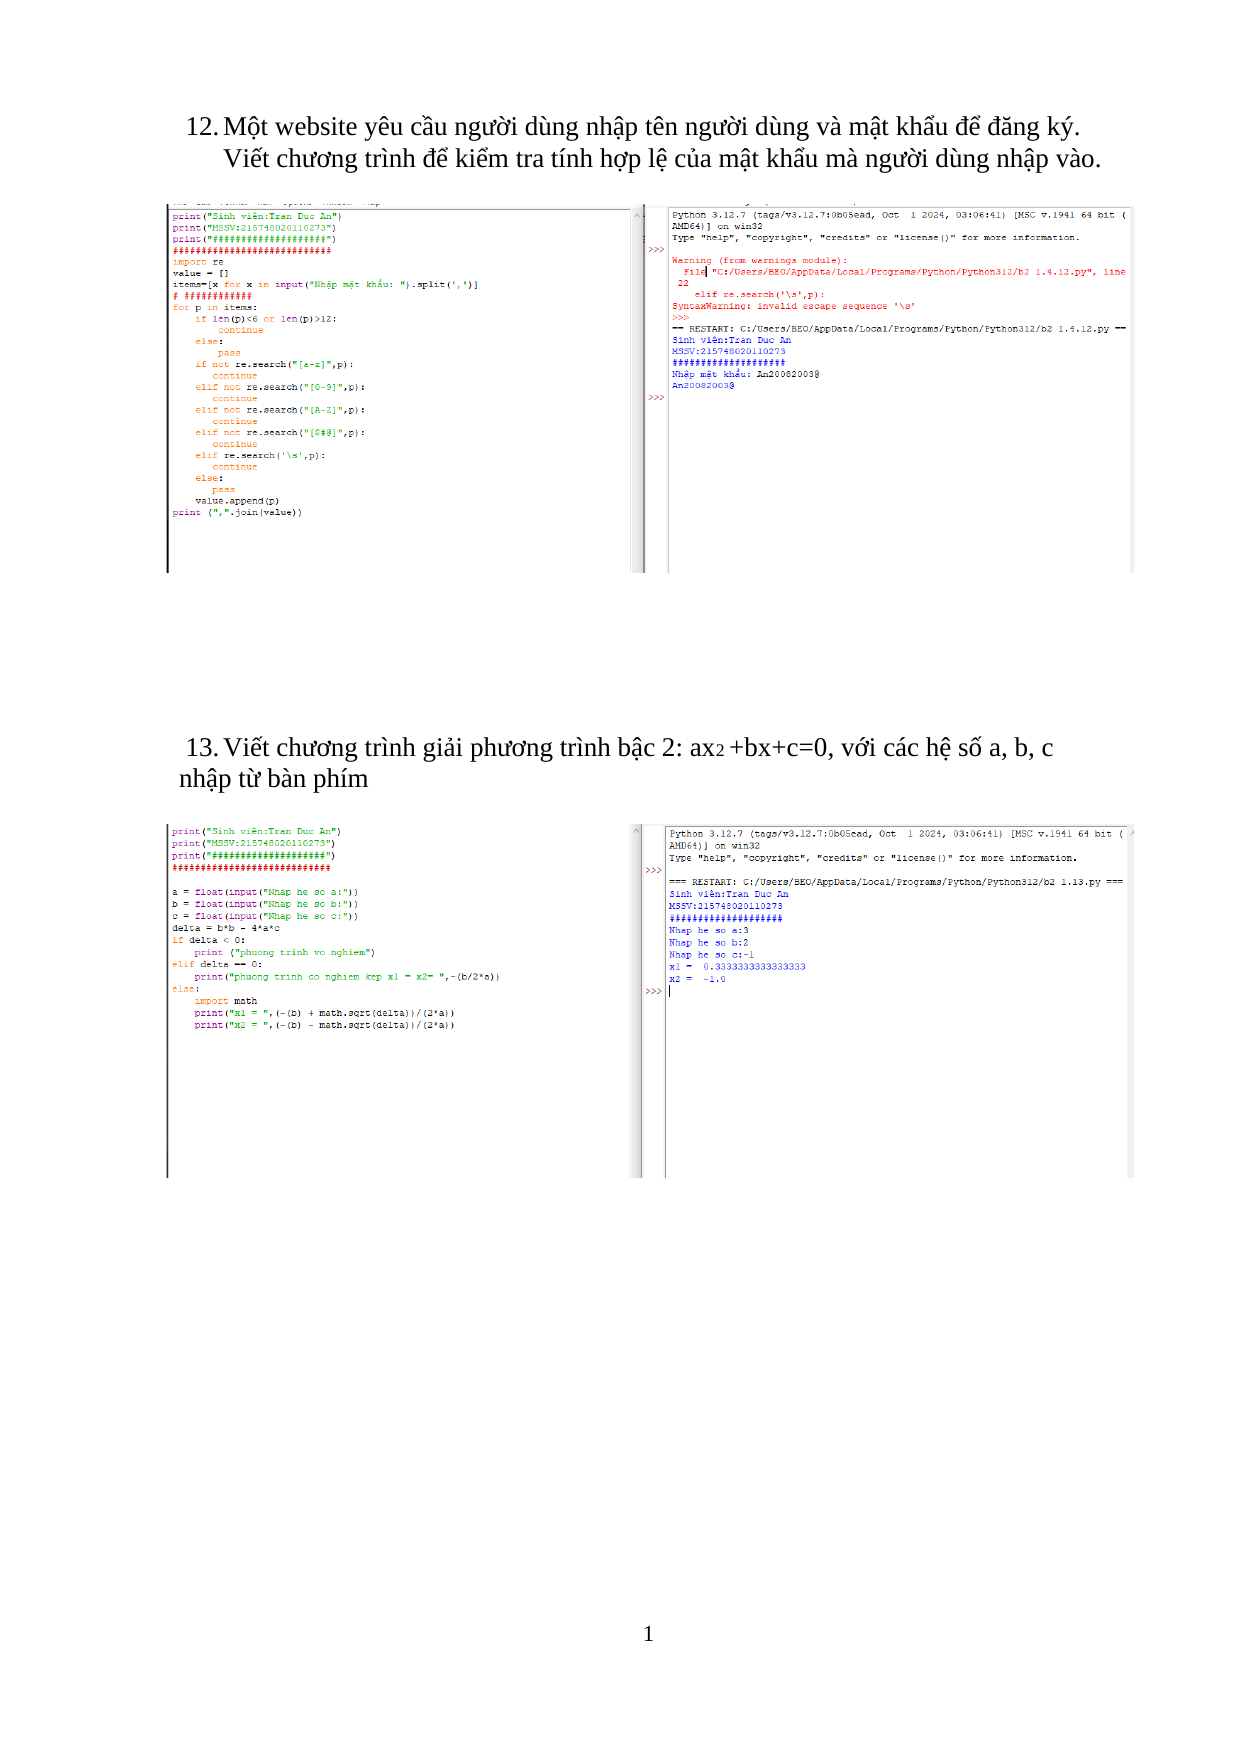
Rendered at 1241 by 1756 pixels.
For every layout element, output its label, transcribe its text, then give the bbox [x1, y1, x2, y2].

list Viết chương trình để kiểm tra tính hợp lệ của mật khẩu mà người dùng nhập vào. [223, 142, 1134, 173]
picture [166, 204, 1135, 573]
picture [166, 824, 1135, 1178]
text nhập từ bàn phím [138, 762, 1134, 793]
list Viết chương trình giải phương trình bậc 2: ax2 +bx+c=0, với các hệ số a, b, c [185, 731, 1134, 762]
list Một website yêu cầu người dùng nhập tên người dùng và mật khẩu để đăng ký. [185, 110, 1134, 142]
